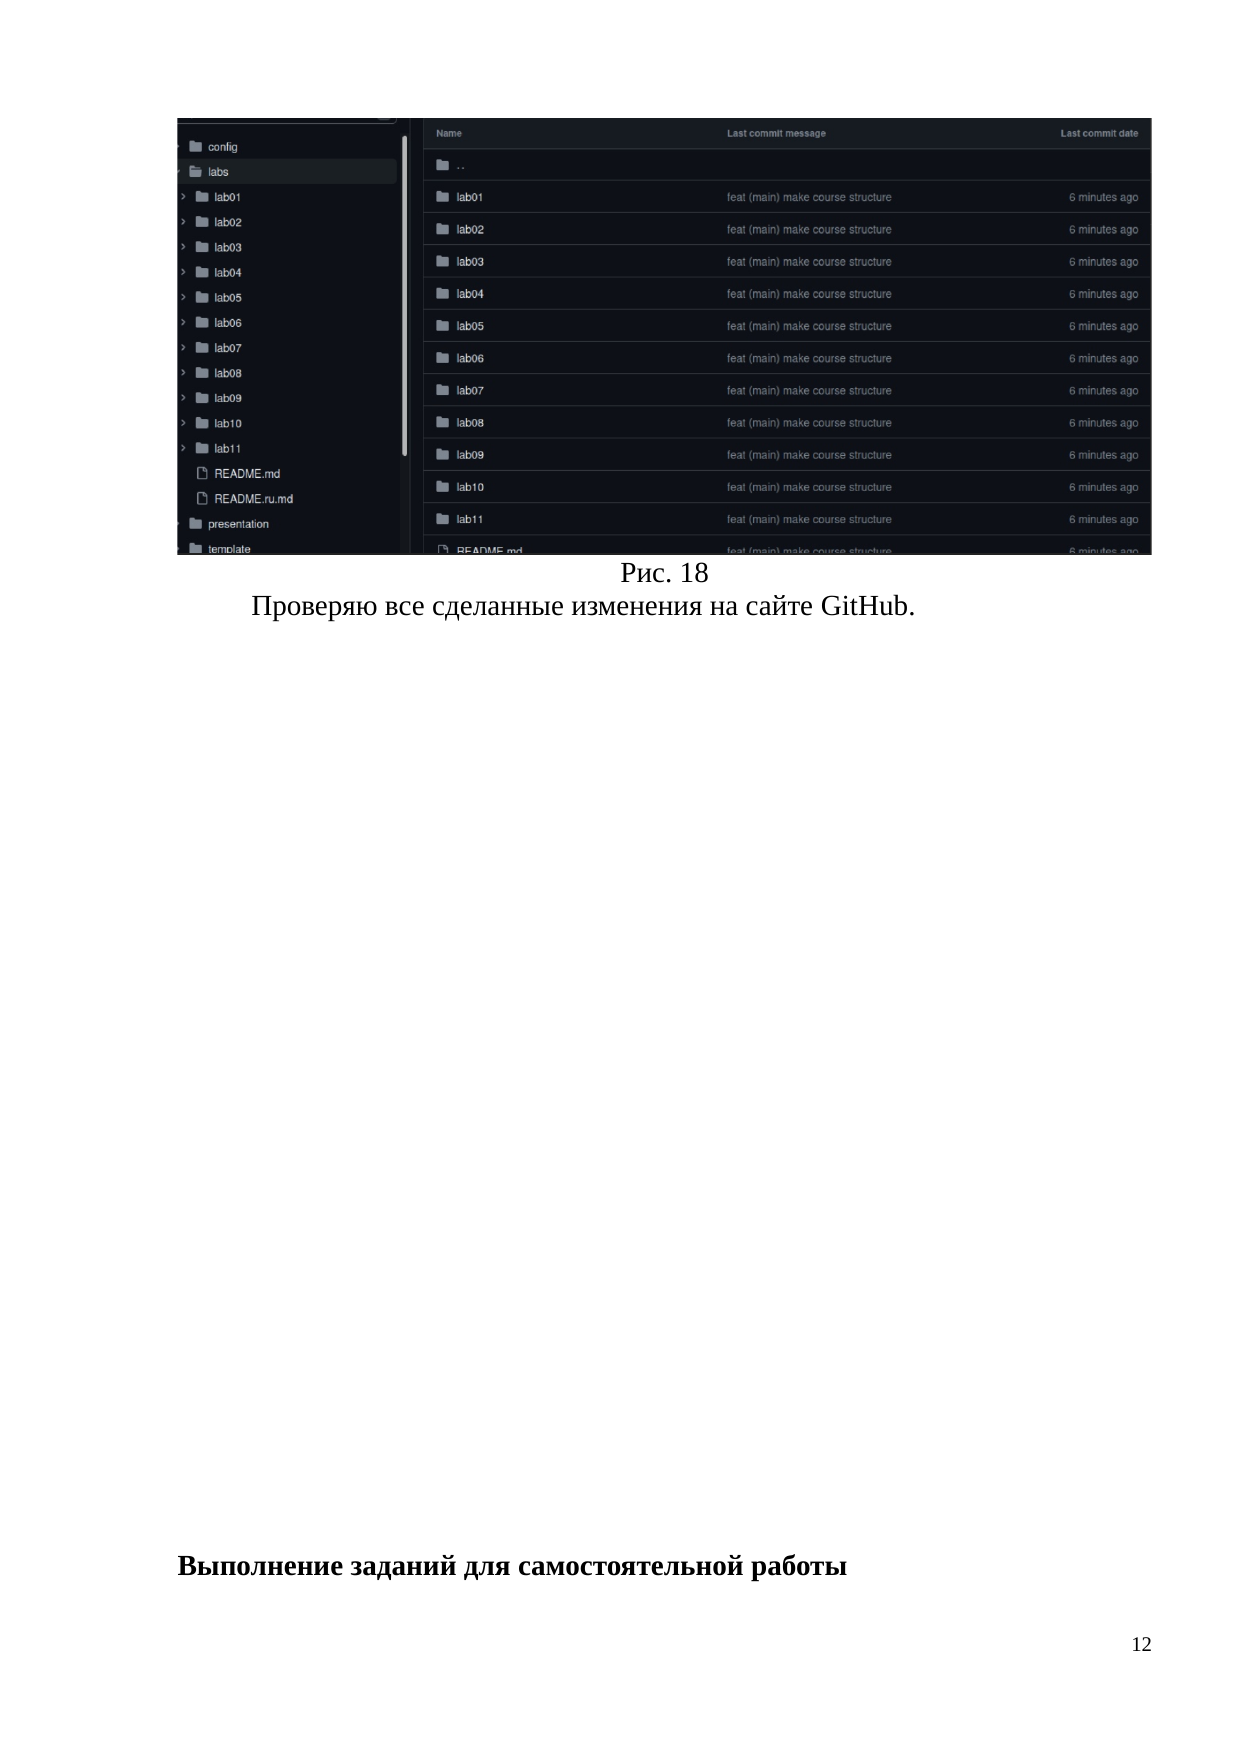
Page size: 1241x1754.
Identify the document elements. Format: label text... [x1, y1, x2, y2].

picture [177, 118, 1152, 555]
text Рис. 18 [177, 555, 1152, 588]
text Выполнение заданий для самостоятельной работы [177, 1548, 1152, 1582]
text Проверяю все сделанные изменения на сайте GitHub. [177, 588, 1152, 622]
